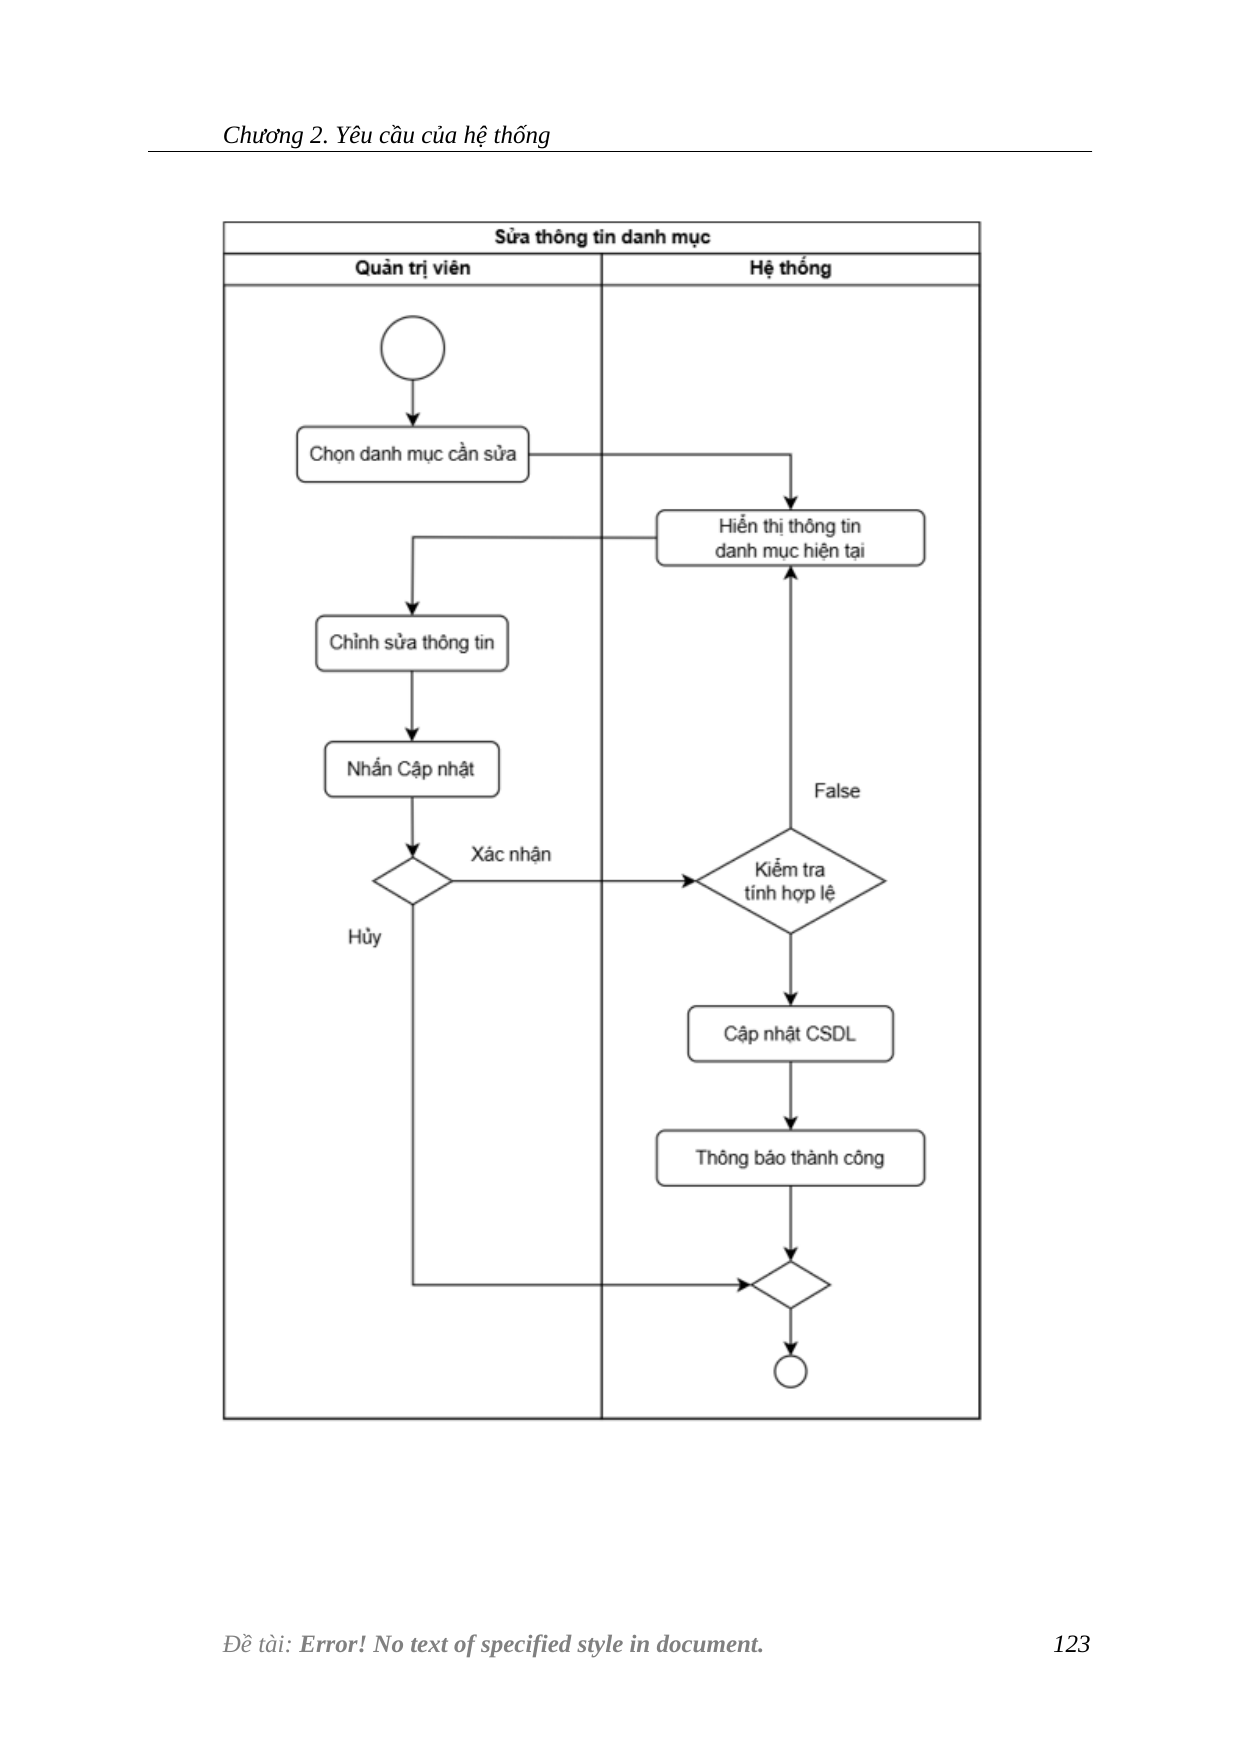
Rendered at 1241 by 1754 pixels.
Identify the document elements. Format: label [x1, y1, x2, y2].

picture [206, 206, 999, 1431]
